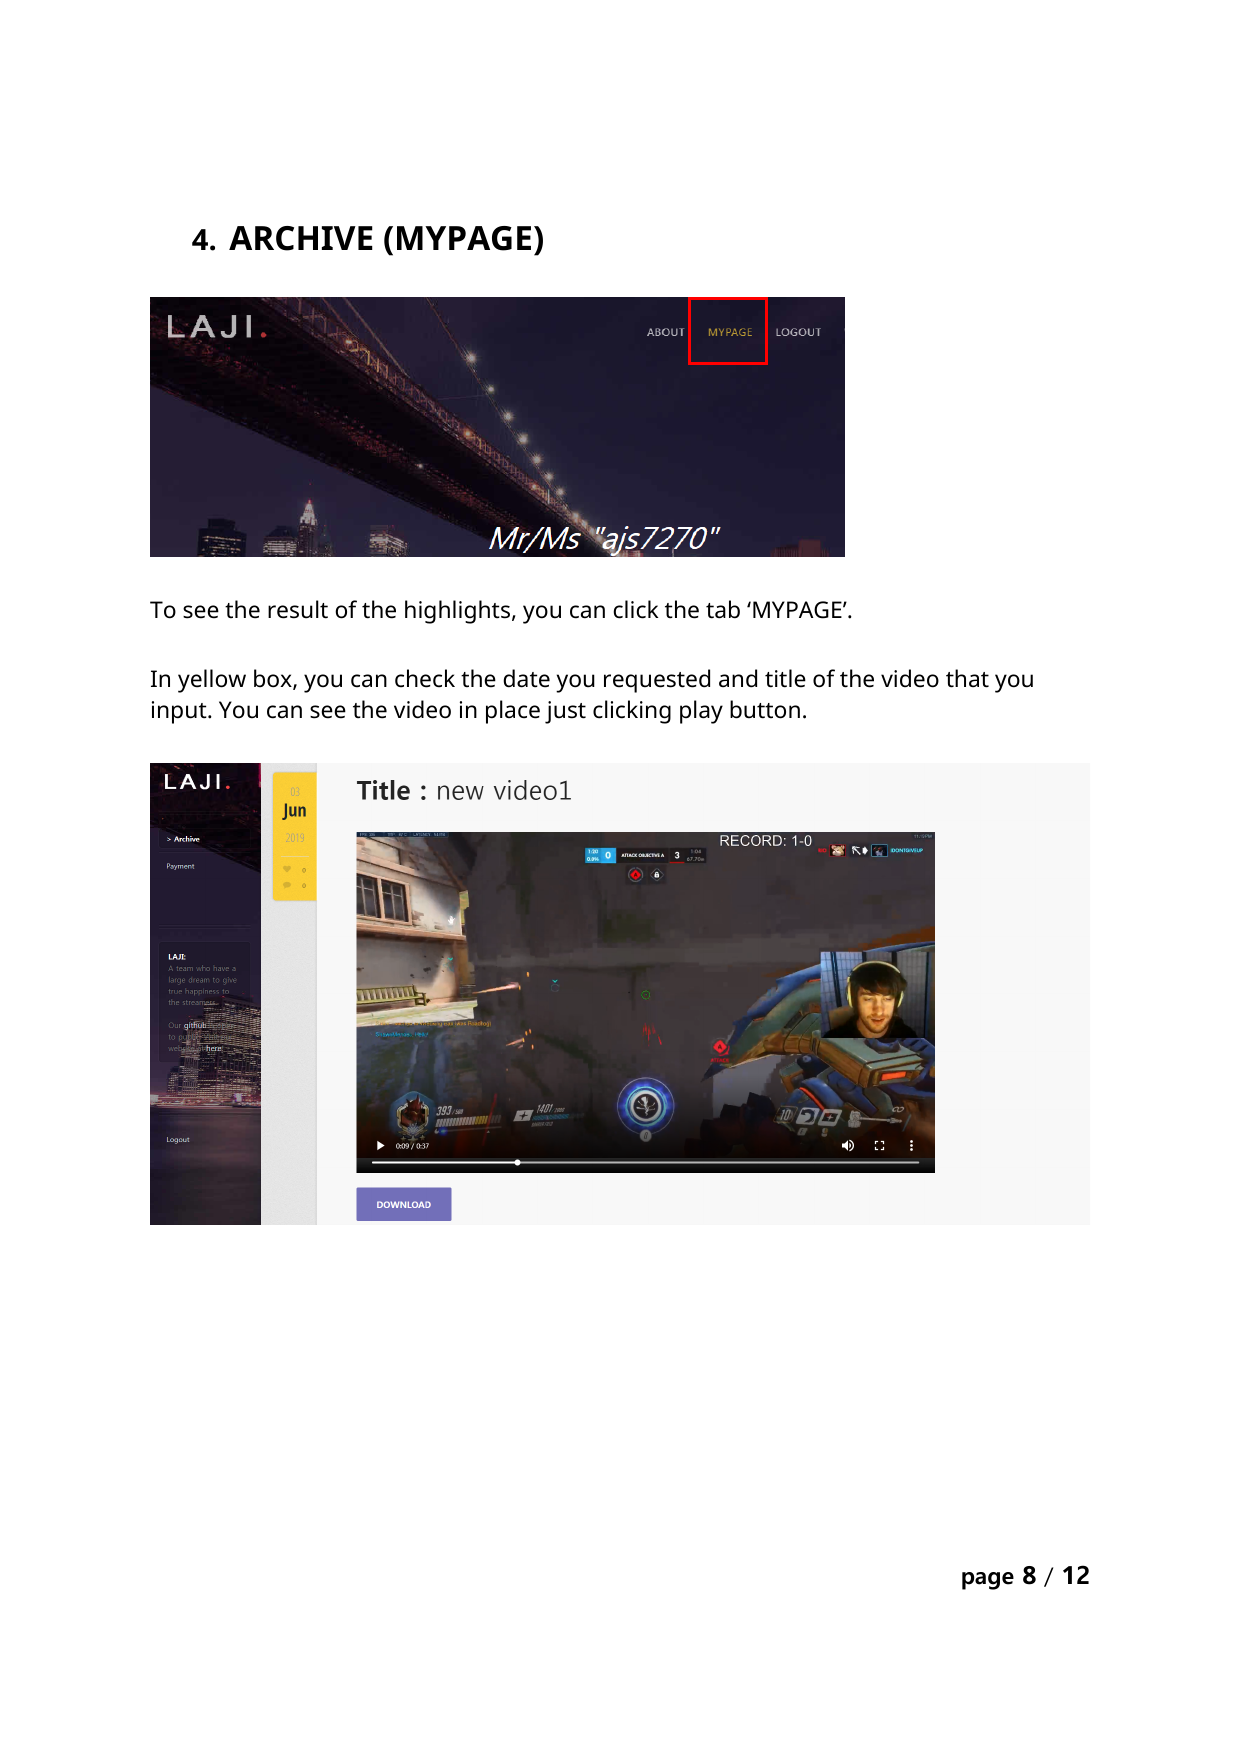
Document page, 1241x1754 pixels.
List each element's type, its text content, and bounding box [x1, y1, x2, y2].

picture [150, 763, 1091, 1225]
text In yellow box, you can check the date you requested and title of the video that you input. You can see the video in place just clicking play button. [150, 663, 1090, 726]
text To see the result of the highlights, you can click the tab ‘MYPAGE’. [150, 594, 1090, 626]
picture [691, 300, 765, 362]
list ARCHIVE (MYPAGE) [192, 215, 1090, 260]
picture [150, 297, 845, 557]
